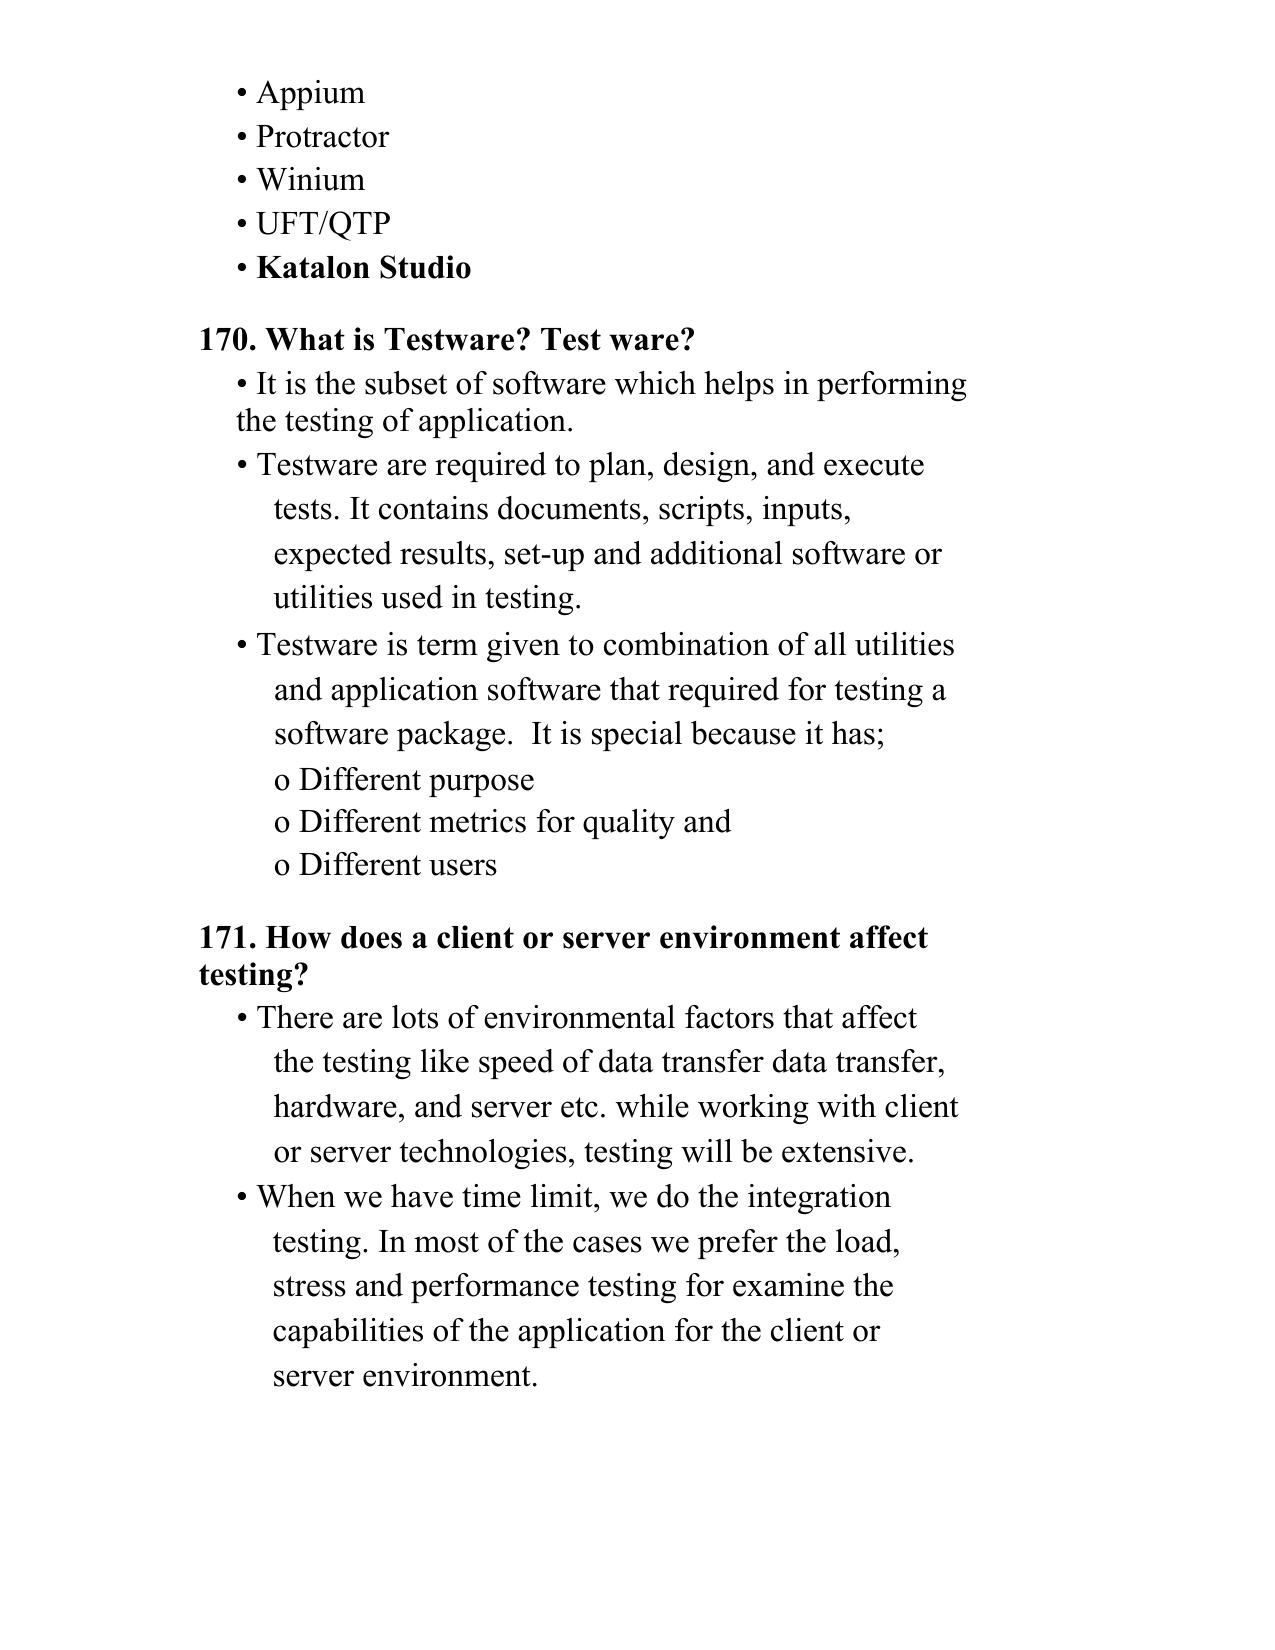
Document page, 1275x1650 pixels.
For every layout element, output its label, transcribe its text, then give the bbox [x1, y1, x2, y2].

text • Winium [236, 161, 1005, 198]
text • When we have time limit, we do the integration testing. In most of the cases we prefer the load, stress and performance testing for examine the capabilities of the application for the client or server environment. [236, 1178, 961, 1393]
text o Different metrics for quality and [274, 803, 1005, 840]
text • Testware are required to plan, design, and execute tests. It contains documents, scripts, inputs, expected results, set-up and additional software or utilities used in testing. [236, 445, 961, 616]
text 170. What is Testware? Test ware? [198, 321, 1005, 358]
text • There are lots of environmental factors that affect the testing like speed of data transfer data transfer, hardware, and server etc. while working with client or server technologies, testing will be extensive. [236, 998, 961, 1169]
text • Protractor [236, 117, 1005, 154]
text • It is the subset of software which helps in performing the testing of application. [236, 365, 1005, 439]
text • Appium [236, 74, 1005, 111]
text 171. How does a client or server environment affect testing? [198, 918, 1005, 992]
text • Katalon Studio [236, 248, 1005, 285]
text • Testware is term given to combination of all utilities and application software that required for testing a software package. It is special because it has; [236, 626, 961, 752]
text o Different purpose [274, 760, 1005, 797]
text • UFT/QTP [236, 205, 1005, 242]
text o Different users [274, 846, 1005, 882]
